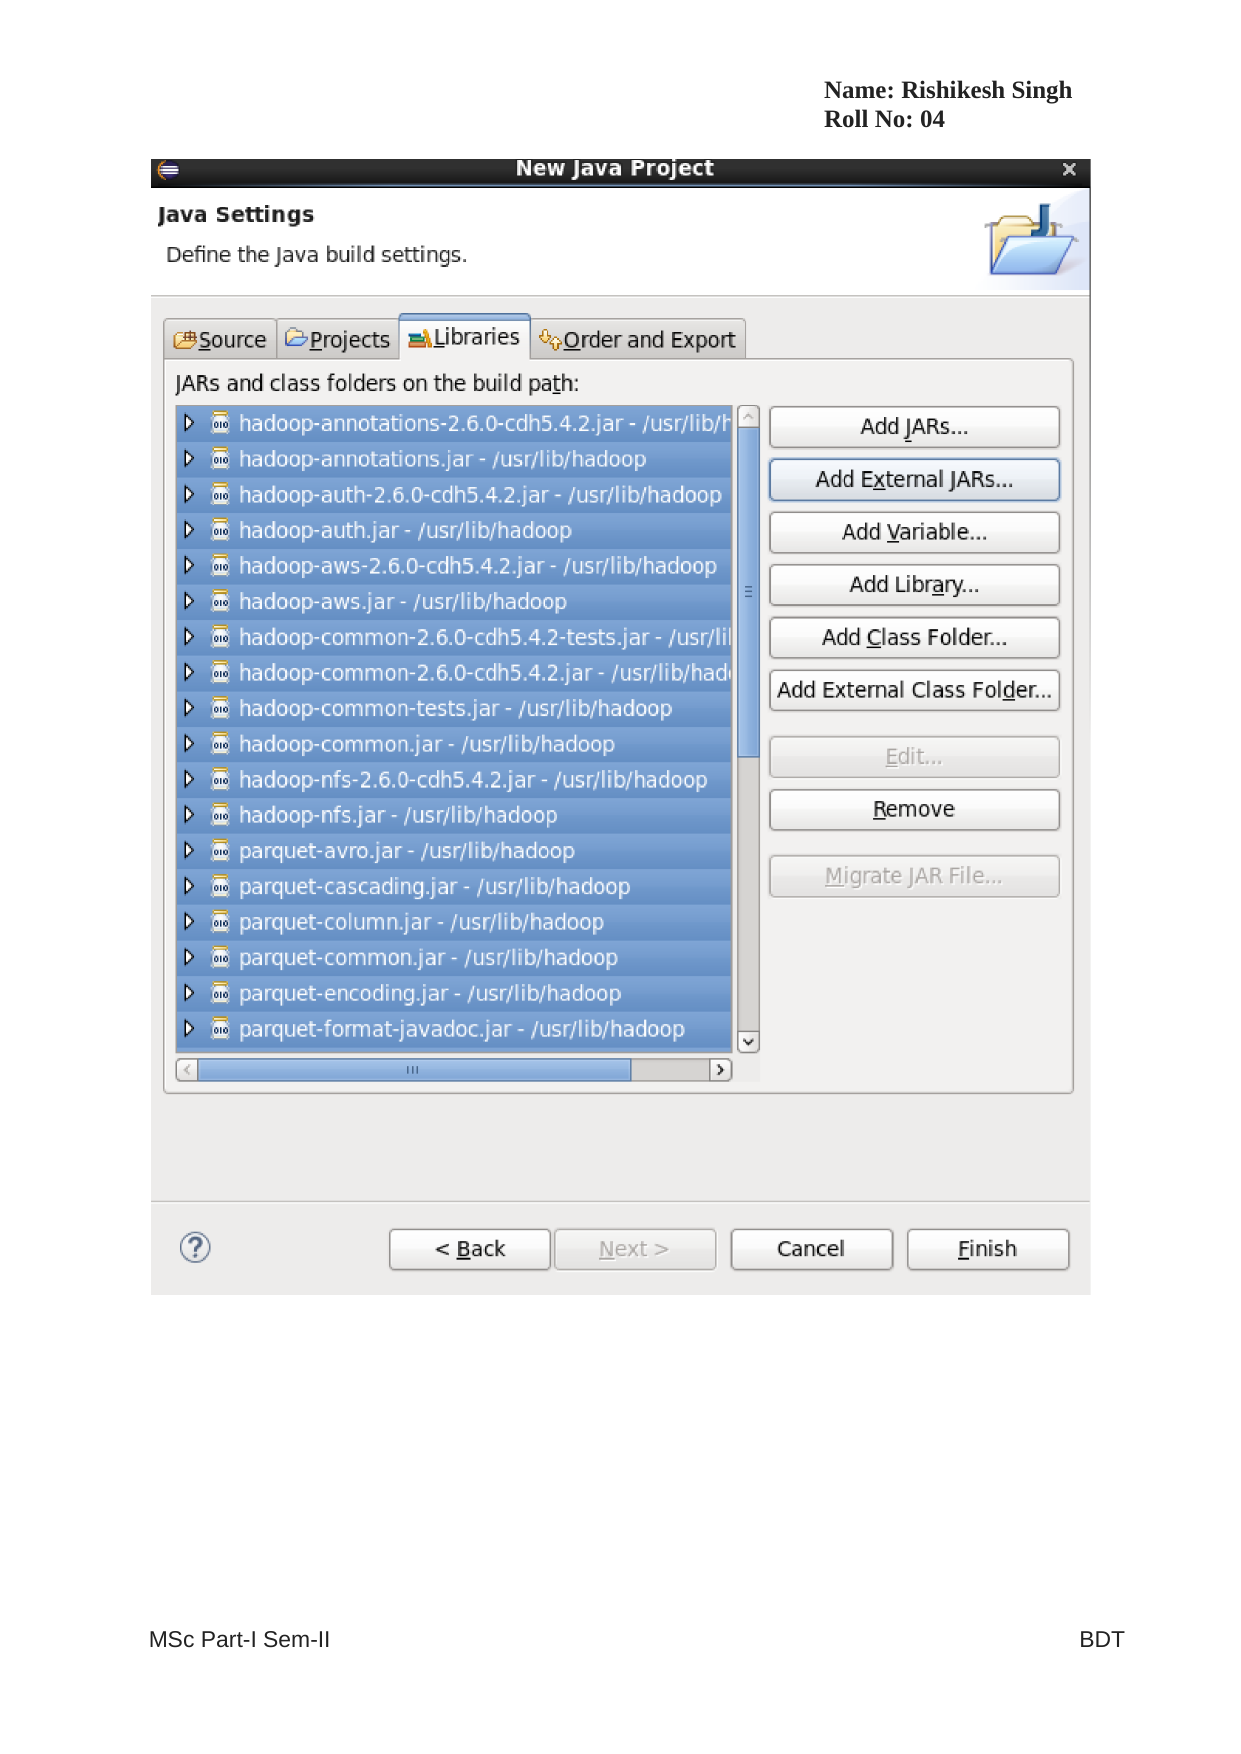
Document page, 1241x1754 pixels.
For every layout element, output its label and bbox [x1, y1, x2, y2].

picture [150, 158, 1091, 1295]
